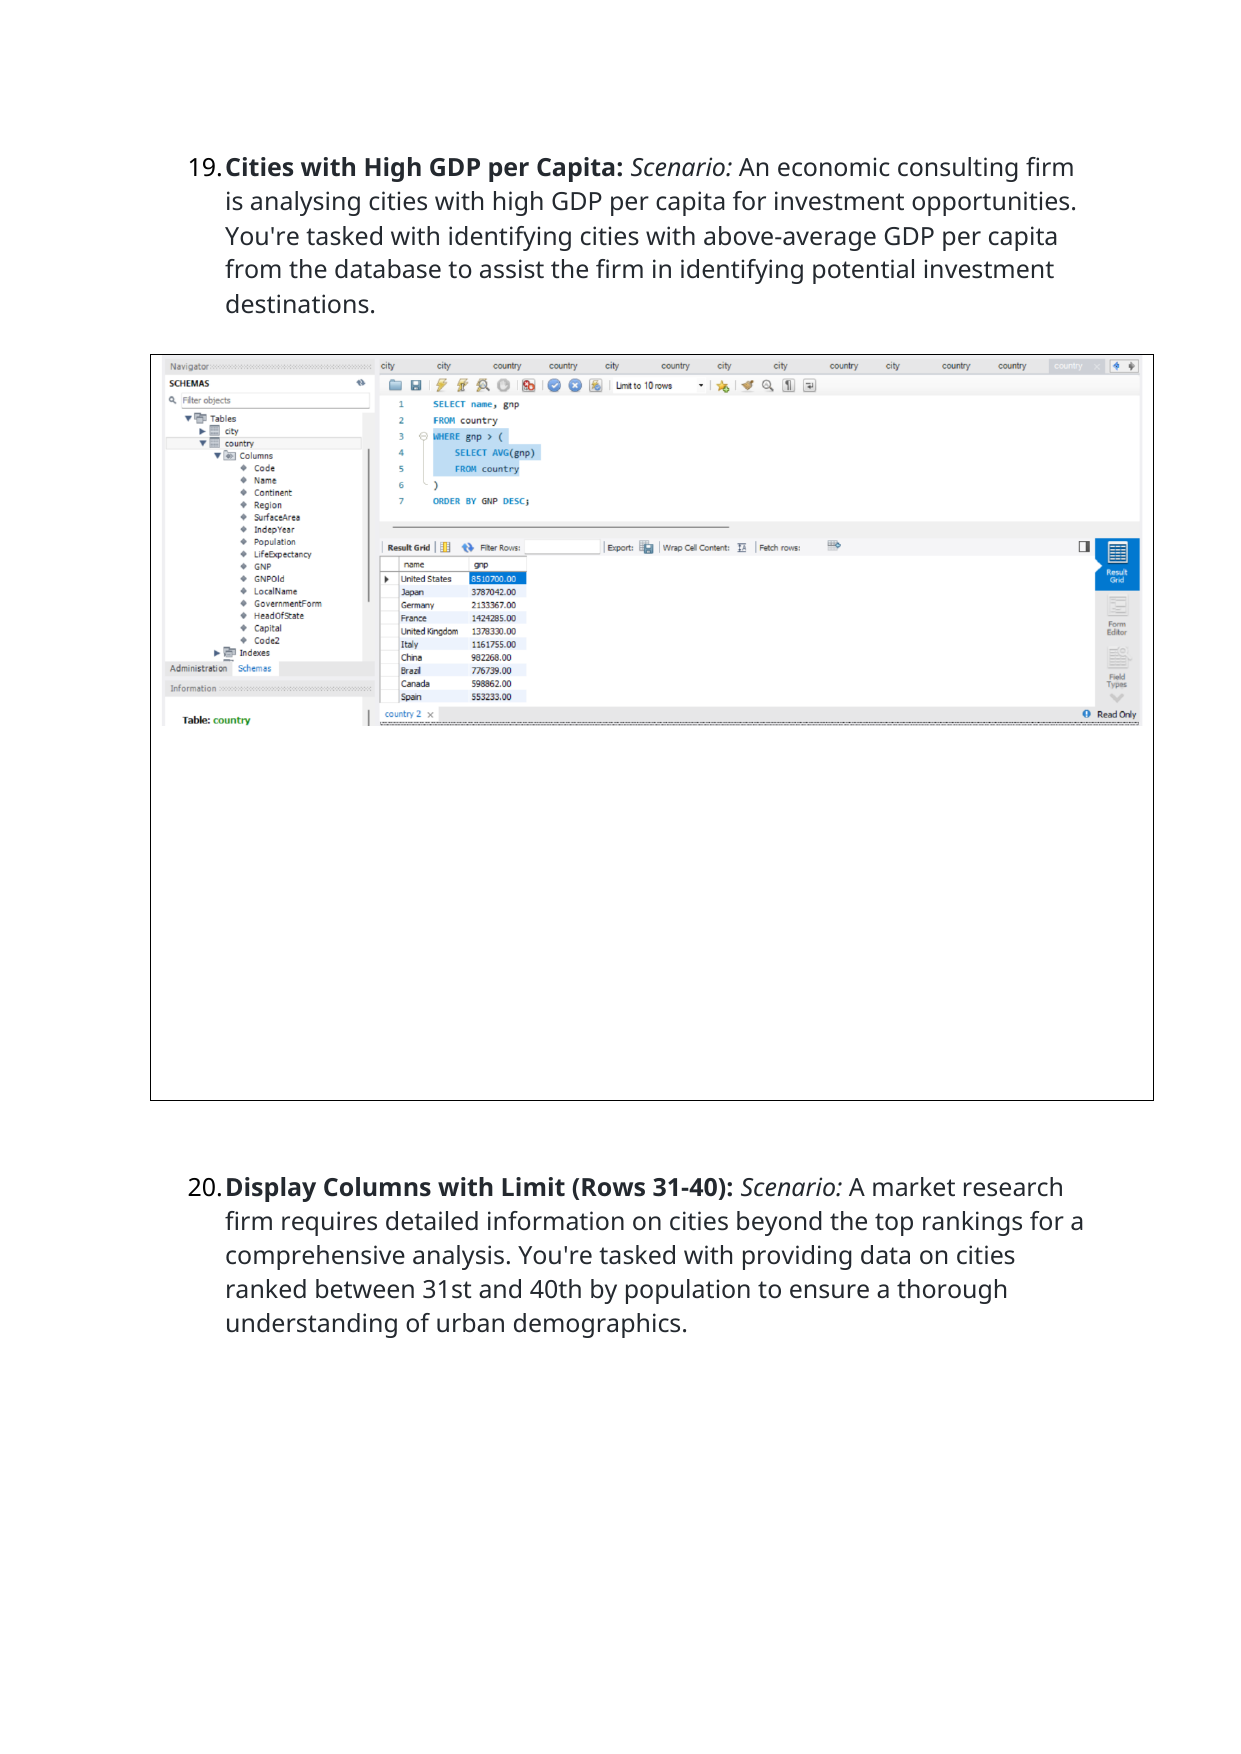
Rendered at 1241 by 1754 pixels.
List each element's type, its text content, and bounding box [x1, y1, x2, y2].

list Display Columns with Limit (Rows 31-40): Scenario: A market research firm requires detailed information on cities beyond the top rankings for a comprehensive analysis. You're tasked with providing data on cities ranked between 31st and 40th by population to ensure a thorough understanding of urban demographics. [187, 1169, 1090, 1340]
list Cities with High GDP per Capita: Scenario: An economic consulting firm is analysing cities with high GDP per capita for investment opportunities. You're tasked with identifying cities with above-average GDP per capita from the database to assist the firm in identifying potential investment destinations. [187, 150, 1090, 320]
table_header [151, 355, 1153, 1100]
picture [161, 355, 1143, 726]
